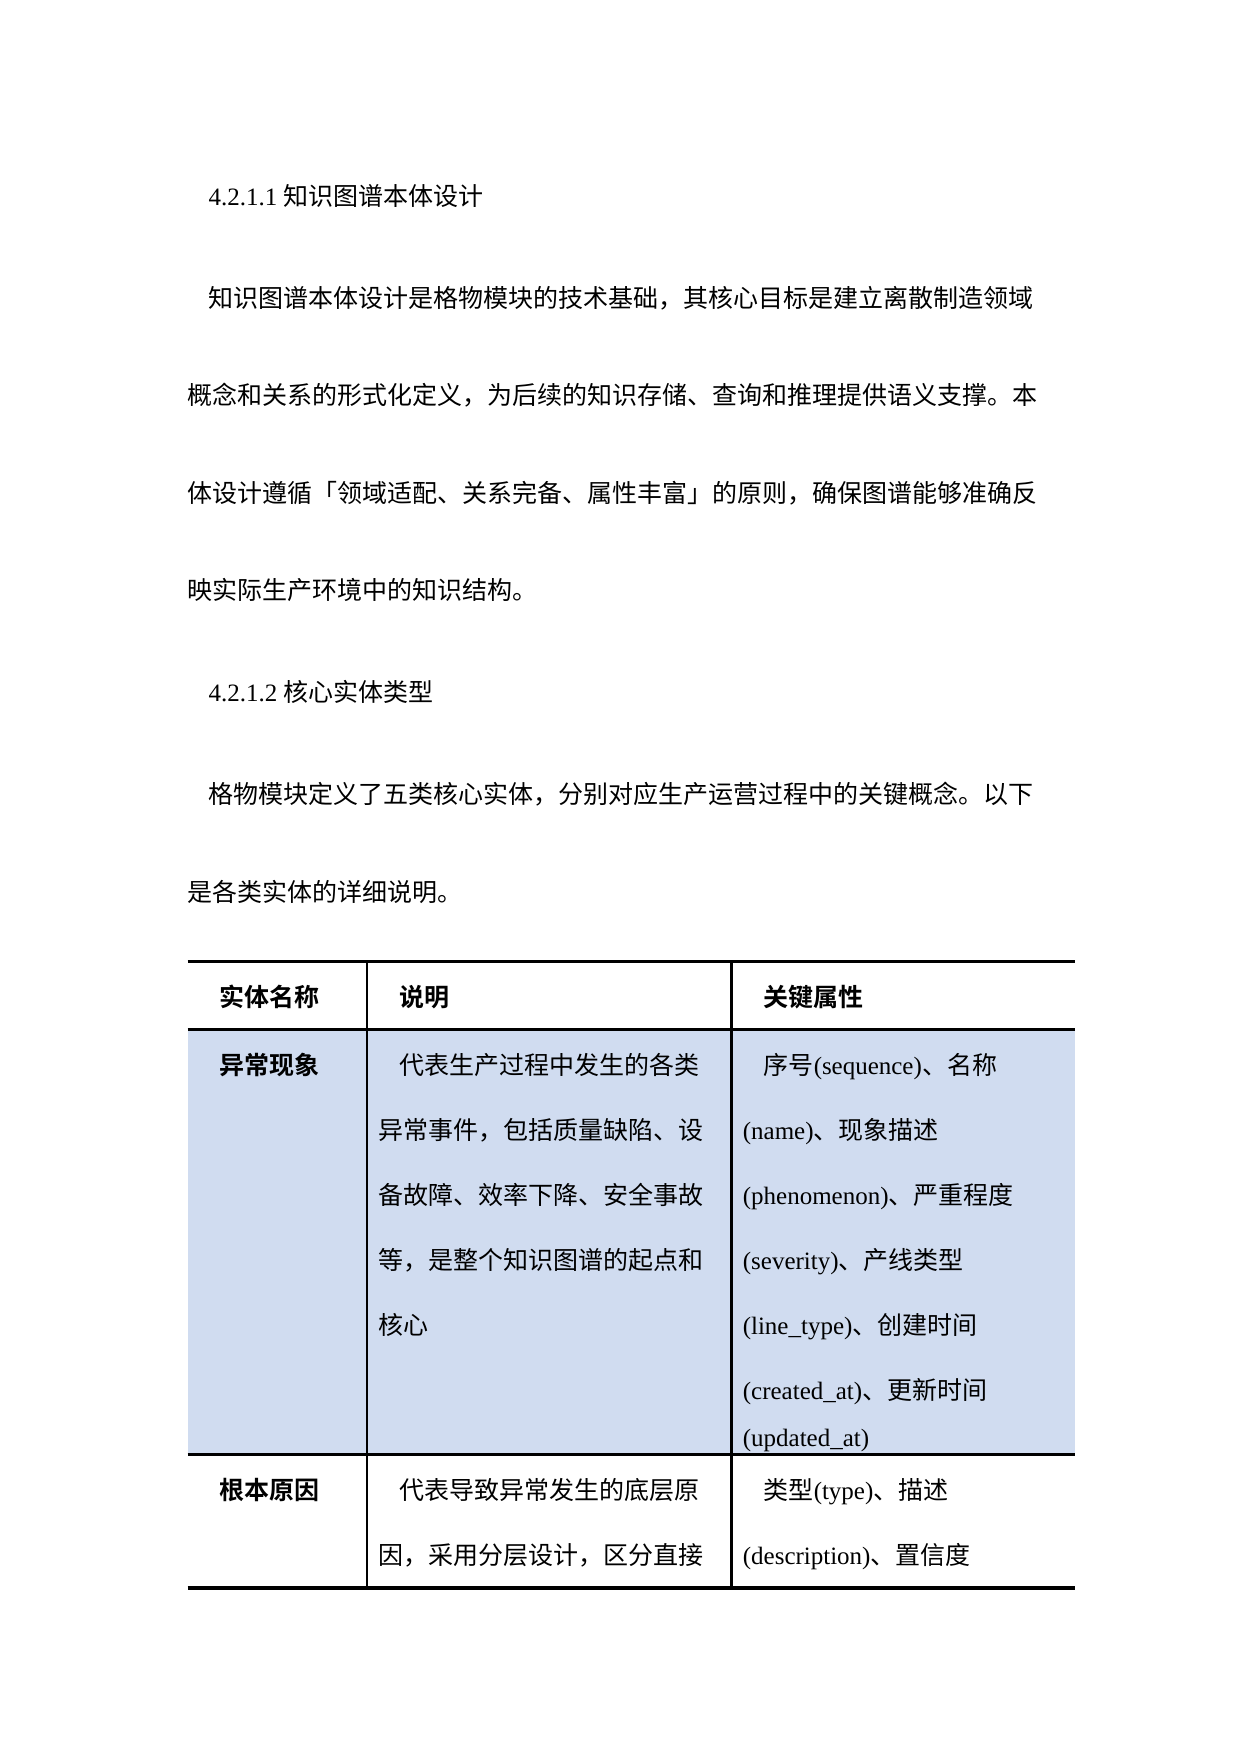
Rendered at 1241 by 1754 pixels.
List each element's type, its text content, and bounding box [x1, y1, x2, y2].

table_header 实体名称 [188, 963, 366, 1028]
table_header 关键属性 [733, 963, 1075, 1028]
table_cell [368, 1456, 730, 1586]
table_header 说明 [368, 963, 730, 1028]
table_cell 序号(sequence)、名称(name)、现象描述(phenomenon)、严重程度(severity)、产线类型(line_type)、创建时间(created_at)、更新时间(updated_at) [733, 1031, 1075, 1453]
table_cell 代表生产过程中发生的各类异常事件，包括质量缺陷、设备故障、效率下降、安全事故等，是整个知识图谱的起点和核心 [368, 1031, 730, 1453]
table_cell 异常现象 [188, 1031, 366, 1453]
text 4.2.1.1 知识图谱本体设计 [187, 162, 1053, 227]
text 知识图谱本体设计是格物模块的技术基础，其核心目标是建立离散制造领域概念和关系的形式化定义，为后续的知识存储、查询和推理提供语义支撑。本体设计遵循「领域适配、关系完备、属性丰富」的原则，确保图谱能够准确反映实际生产环境中的知识结构。 [187, 264, 1053, 621]
text 格物模块定义了五类核心实体，分别对应生产运营过程中的关键概念。以下是各类实体的详细说明。 [187, 760, 1053, 923]
table_cell 根本原因 [188, 1456, 366, 1586]
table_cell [733, 1456, 1075, 1586]
text 4.2.1.2 核心实体类型 [187, 658, 1053, 723]
